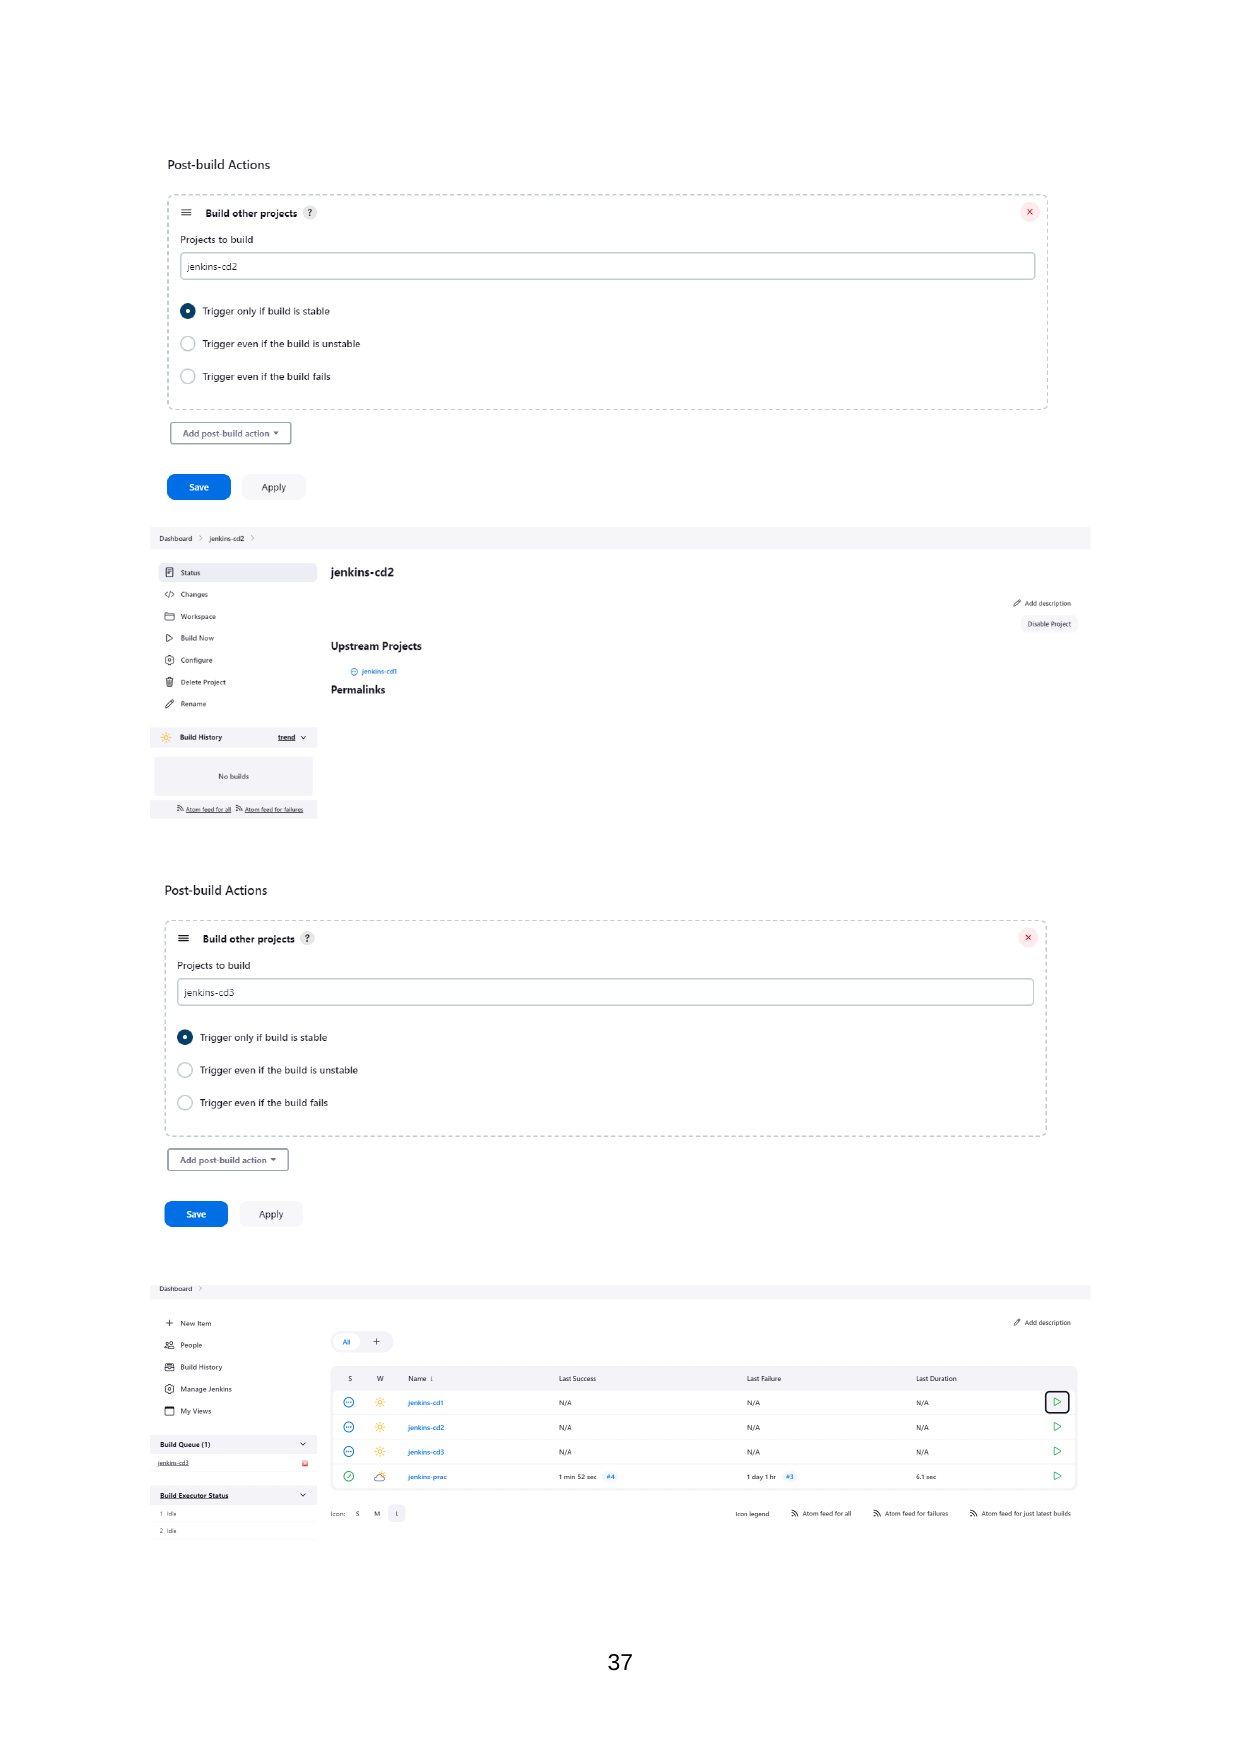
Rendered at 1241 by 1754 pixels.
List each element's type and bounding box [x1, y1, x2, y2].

picture [150, 1285, 1091, 1554]
picture [150, 150, 1091, 841]
picture [150, 868, 1091, 1257]
